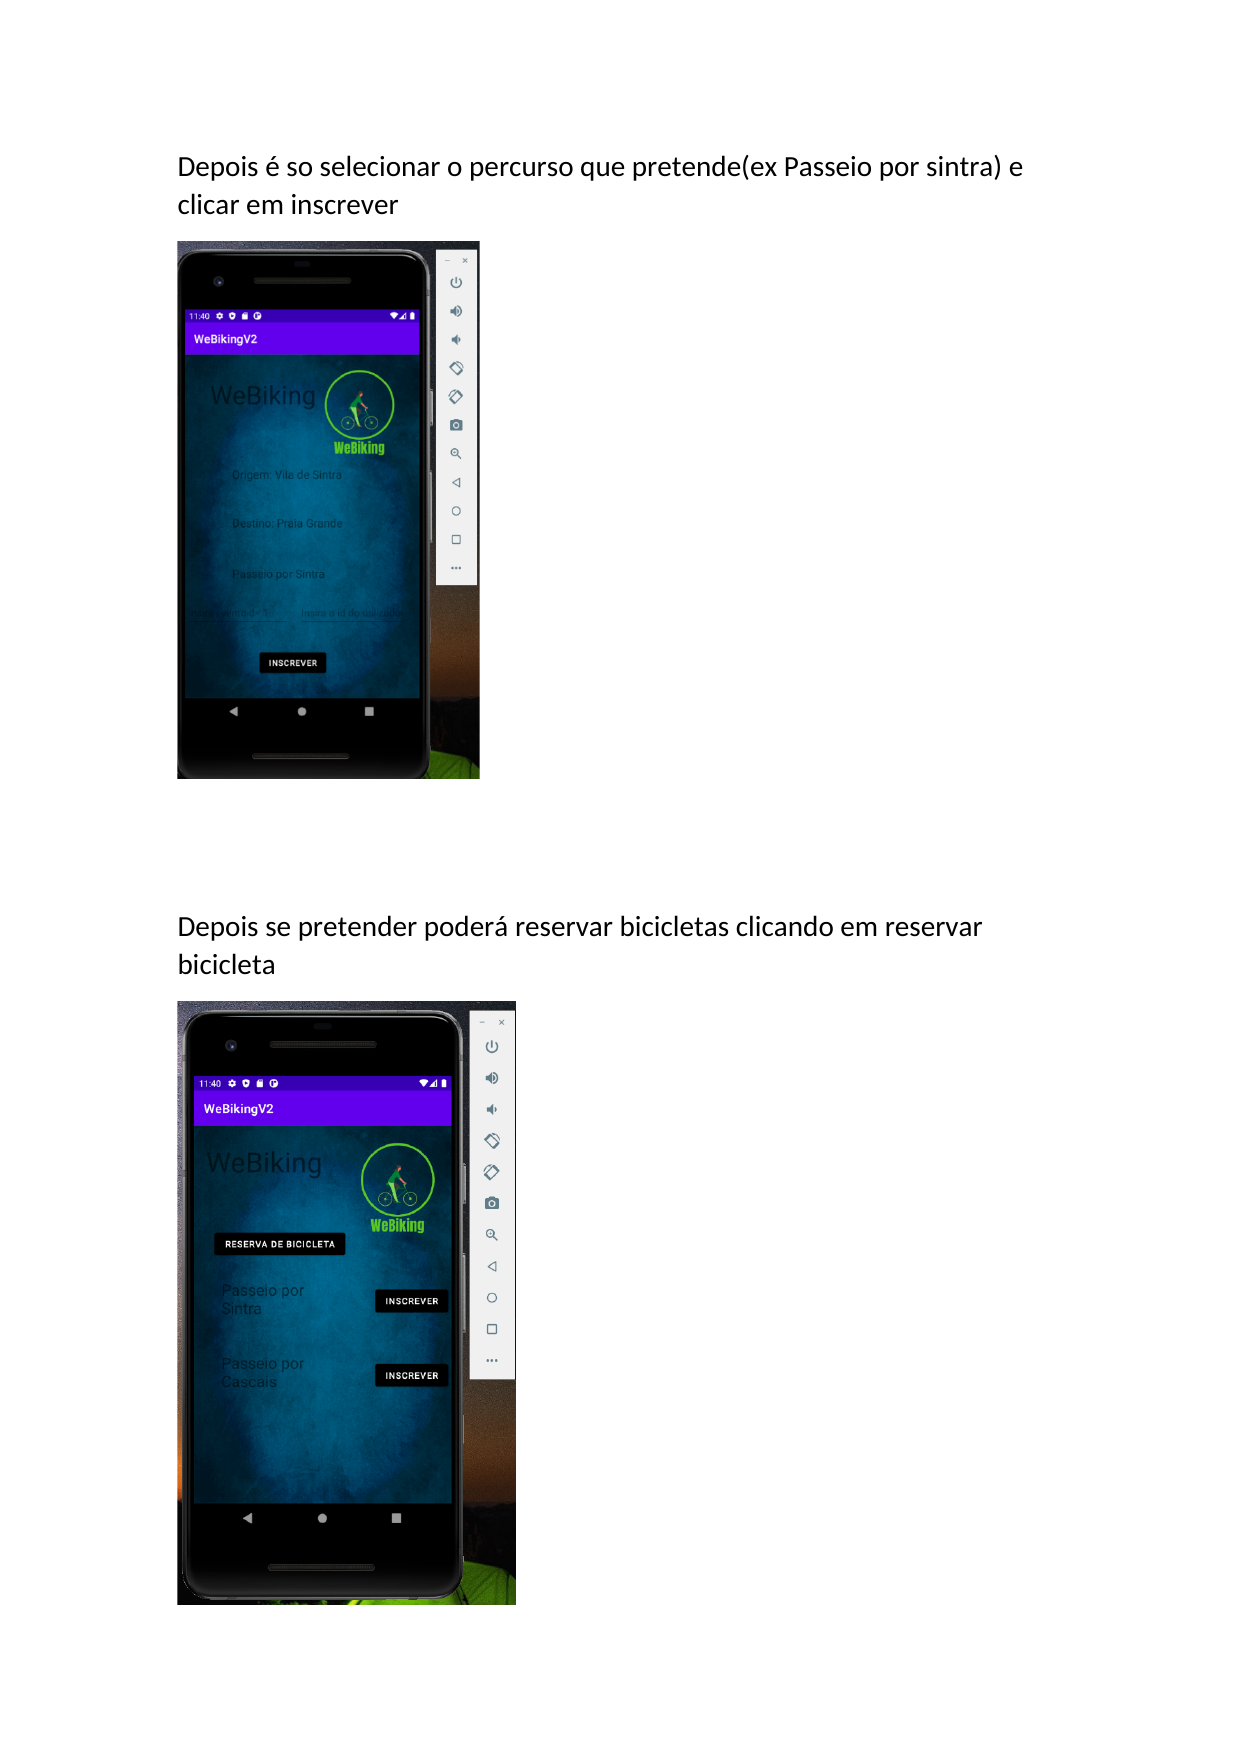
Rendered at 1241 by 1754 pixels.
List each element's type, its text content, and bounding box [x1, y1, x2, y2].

text Depois se pretender poderá reservar bicicletas clicando em reservar bicicleta [177, 908, 1063, 982]
picture [177, 241, 480, 779]
picture [177, 1001, 516, 1605]
text Depois é so selecionar o percurso que pretende(ex Passeio por sintra) e clicar em inscrever [177, 148, 1063, 222]
